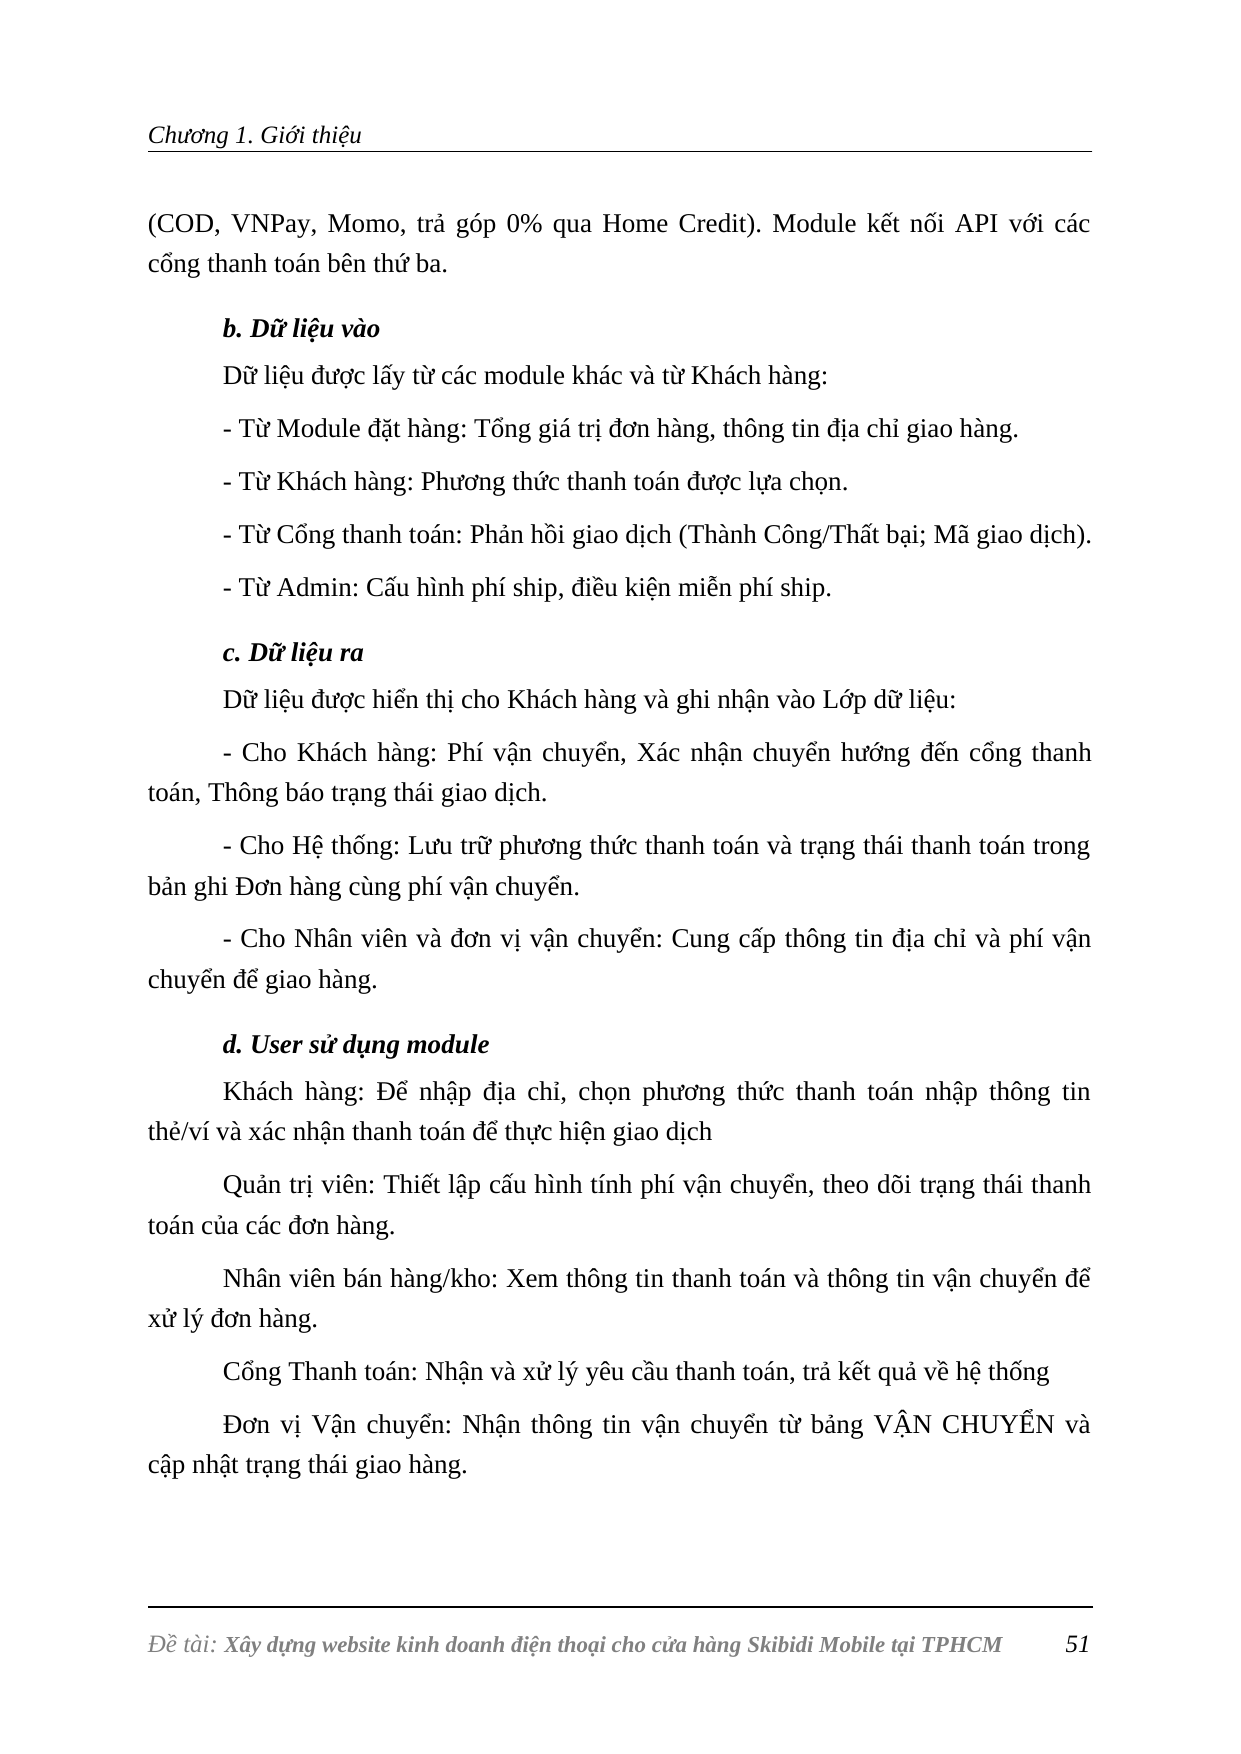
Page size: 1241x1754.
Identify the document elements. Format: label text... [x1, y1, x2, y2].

text - Từ Cổng thanh toán: Phản hồi giao dịch (Thành Công/Thất bại; Mã giao dịch). [148, 518, 1092, 549]
text Nhân viên bán hàng/kho: Xem thông tin thanh toán và thông tin vận chuyển để xử lý đơn hàng. [148, 1262, 1092, 1333]
text - Từ Admin: Cấu hình phí ship, điều kiện miễn phí ship. [148, 571, 1092, 602]
subtitle Dữ liệu ra [223, 636, 1092, 667]
text - Cho Hệ thống: Lưu trữ phương thức thanh toán và trạng thái thanh toán trong bản ghi Đơn hàng cùng phí vận chuyển. [148, 829, 1092, 901]
text Cổng Thanh toán: Nhận và xử lý yêu cầu thanh toán, trả kết quả về hệ thống [148, 1355, 1092, 1386]
text - Từ Khách hàng: Phương thức thanh toán được lựa chọn. [148, 465, 1092, 496]
subtitle Dữ liệu vào [223, 313, 1092, 344]
subtitle User sử dụng module [223, 1028, 1092, 1059]
text Khách hàng: Để nhập địa chỉ, chọn phương thức thanh toán nhập thông tin thẻ/ví và xác nhận thanh toán để thực hiện giao dịch [148, 1075, 1092, 1147]
text Dữ liệu được hiển thị cho Khách hàng và ghi nhận vào Lớp dữ liệu: [148, 683, 1092, 714]
text - Từ Module đặt hàng: Tổng giá trị đơn hàng, thông tin địa chỉ giao hàng. [148, 412, 1092, 443]
text - Cho Nhân viên và đơn vị vận chuyển: Cung cấp thông tin địa chỉ và phí vận chuyển để giao hàng. [148, 923, 1092, 994]
text - Cho Khách hàng: Phí vận chuyển, Xác nhận chuyển hướng đến cổng thanh toán, Thông báo trạng thái giao dịch. [148, 736, 1092, 807]
text Đơn vị Vận chuyển: Nhận thông tin vận chuyển từ bảng VẬN CHUYỂN và cập nhật trạng thái giao hàng. [148, 1408, 1092, 1479]
text Dữ liệu được lấy từ các module khác và từ Khách hàng: [148, 359, 1092, 390]
text Quản trị viên: Thiết lập cấu hình tính phí vận chuyển, theo dõi trạng thái thanh toán của các đơn hàng. [148, 1168, 1092, 1240]
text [148, 207, 1092, 278]
